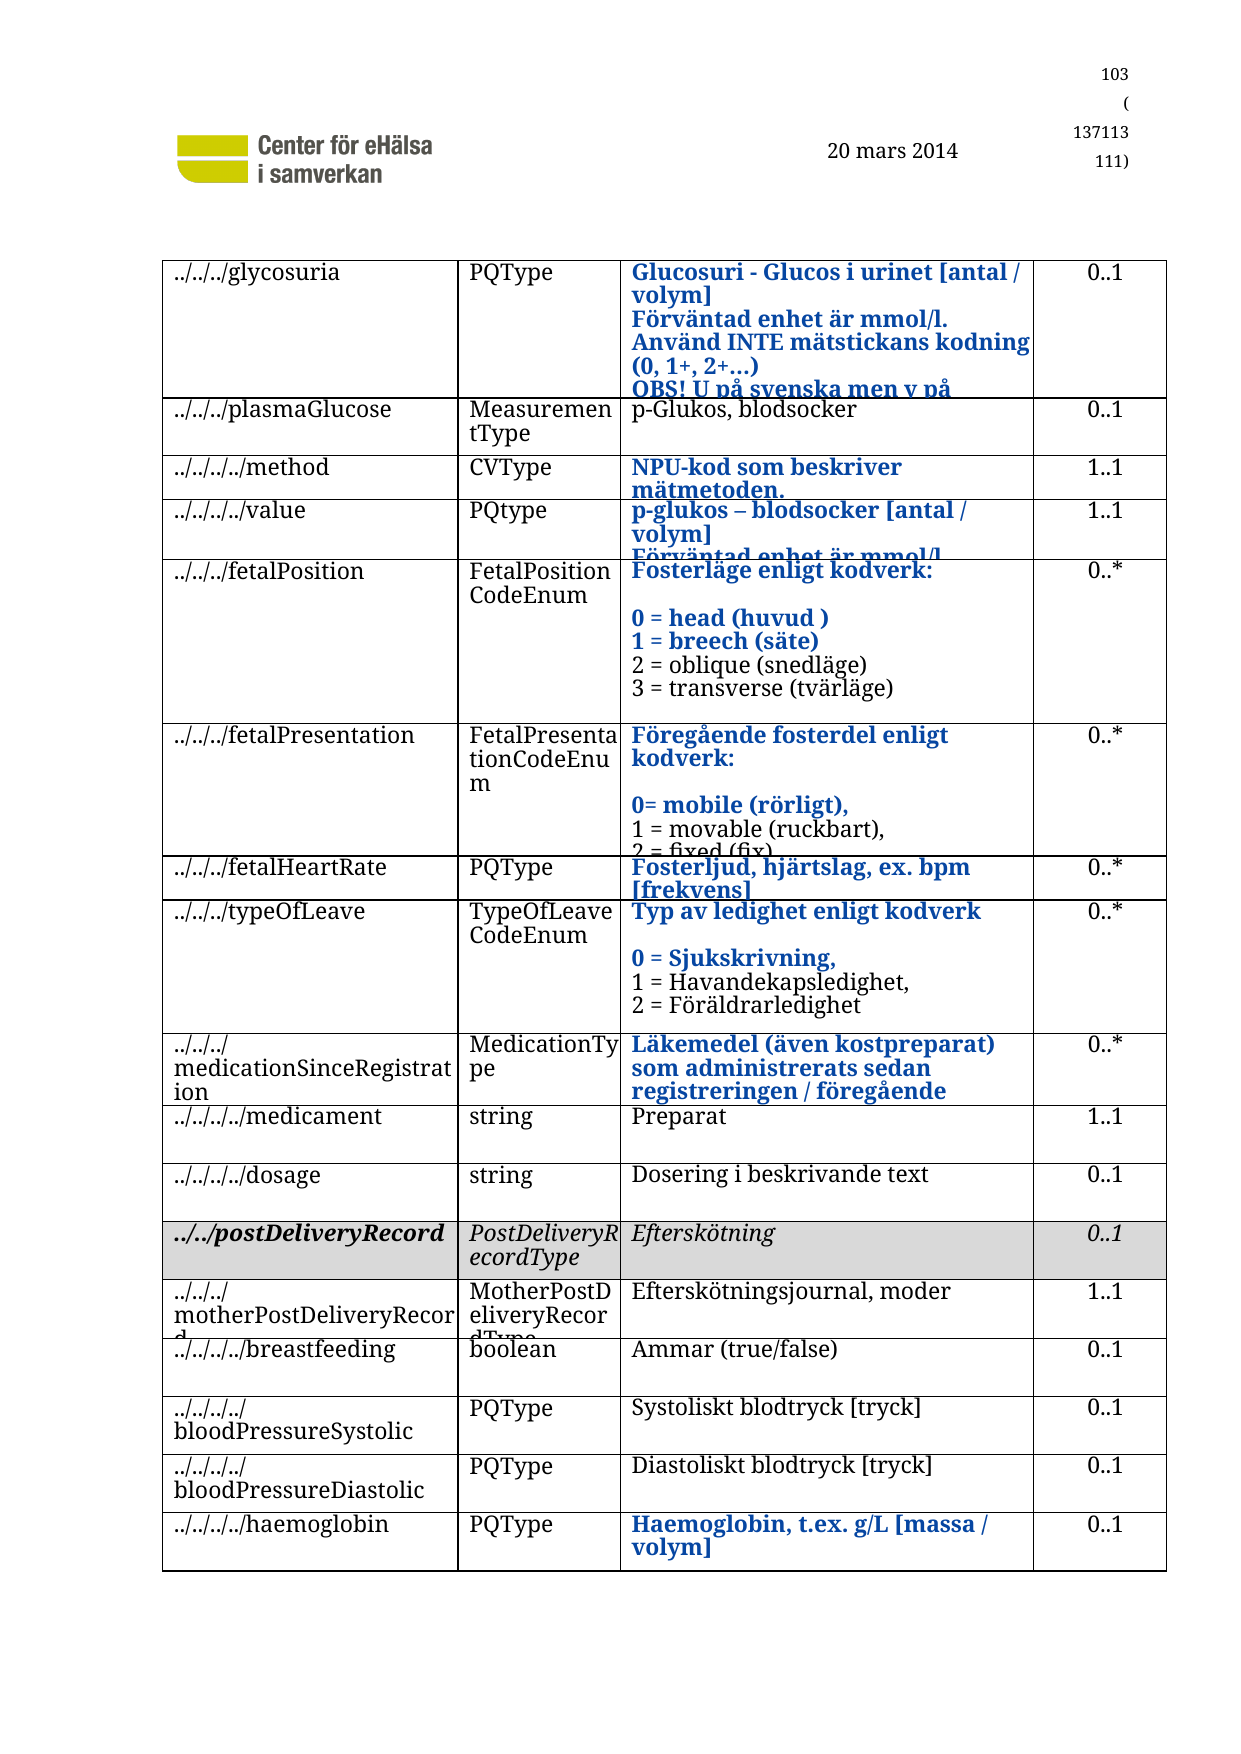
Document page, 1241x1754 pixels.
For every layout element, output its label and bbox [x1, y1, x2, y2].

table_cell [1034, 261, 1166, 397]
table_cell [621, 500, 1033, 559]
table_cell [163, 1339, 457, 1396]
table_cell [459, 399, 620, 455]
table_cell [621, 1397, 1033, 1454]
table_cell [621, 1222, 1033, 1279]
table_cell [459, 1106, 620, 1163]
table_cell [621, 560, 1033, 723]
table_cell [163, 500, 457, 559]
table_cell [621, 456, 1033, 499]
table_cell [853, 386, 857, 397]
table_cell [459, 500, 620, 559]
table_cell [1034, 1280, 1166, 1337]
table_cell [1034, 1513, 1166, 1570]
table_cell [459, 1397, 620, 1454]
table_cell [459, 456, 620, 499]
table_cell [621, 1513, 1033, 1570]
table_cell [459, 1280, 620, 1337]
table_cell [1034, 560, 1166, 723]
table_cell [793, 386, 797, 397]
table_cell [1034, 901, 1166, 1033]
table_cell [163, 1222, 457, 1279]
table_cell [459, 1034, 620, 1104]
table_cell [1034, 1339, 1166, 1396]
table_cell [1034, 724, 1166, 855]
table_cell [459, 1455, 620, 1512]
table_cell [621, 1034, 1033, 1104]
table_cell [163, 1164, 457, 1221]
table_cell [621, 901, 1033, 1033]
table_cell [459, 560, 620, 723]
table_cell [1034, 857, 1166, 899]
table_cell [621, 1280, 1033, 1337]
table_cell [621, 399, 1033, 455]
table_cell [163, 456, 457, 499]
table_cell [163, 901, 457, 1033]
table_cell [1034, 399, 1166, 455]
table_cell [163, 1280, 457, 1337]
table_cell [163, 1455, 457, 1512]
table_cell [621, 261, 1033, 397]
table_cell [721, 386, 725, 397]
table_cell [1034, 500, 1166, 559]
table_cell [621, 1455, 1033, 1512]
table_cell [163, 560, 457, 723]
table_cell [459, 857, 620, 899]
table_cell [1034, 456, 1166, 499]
picture [177, 135, 432, 183]
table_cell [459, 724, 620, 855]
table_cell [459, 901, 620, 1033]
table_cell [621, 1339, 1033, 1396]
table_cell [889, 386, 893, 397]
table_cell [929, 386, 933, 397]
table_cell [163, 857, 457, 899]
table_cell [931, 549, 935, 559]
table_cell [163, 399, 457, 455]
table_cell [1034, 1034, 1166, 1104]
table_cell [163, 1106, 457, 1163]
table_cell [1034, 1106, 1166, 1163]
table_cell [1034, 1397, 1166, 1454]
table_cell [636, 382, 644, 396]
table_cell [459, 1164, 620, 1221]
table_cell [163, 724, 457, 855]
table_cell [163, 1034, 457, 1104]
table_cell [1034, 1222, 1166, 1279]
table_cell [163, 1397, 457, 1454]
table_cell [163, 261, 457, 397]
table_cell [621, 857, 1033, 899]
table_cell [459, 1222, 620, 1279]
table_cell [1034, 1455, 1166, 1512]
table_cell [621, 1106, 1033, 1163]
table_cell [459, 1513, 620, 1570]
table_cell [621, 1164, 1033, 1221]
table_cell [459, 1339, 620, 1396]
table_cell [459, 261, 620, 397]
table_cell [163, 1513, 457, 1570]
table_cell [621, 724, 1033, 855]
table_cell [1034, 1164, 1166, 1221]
